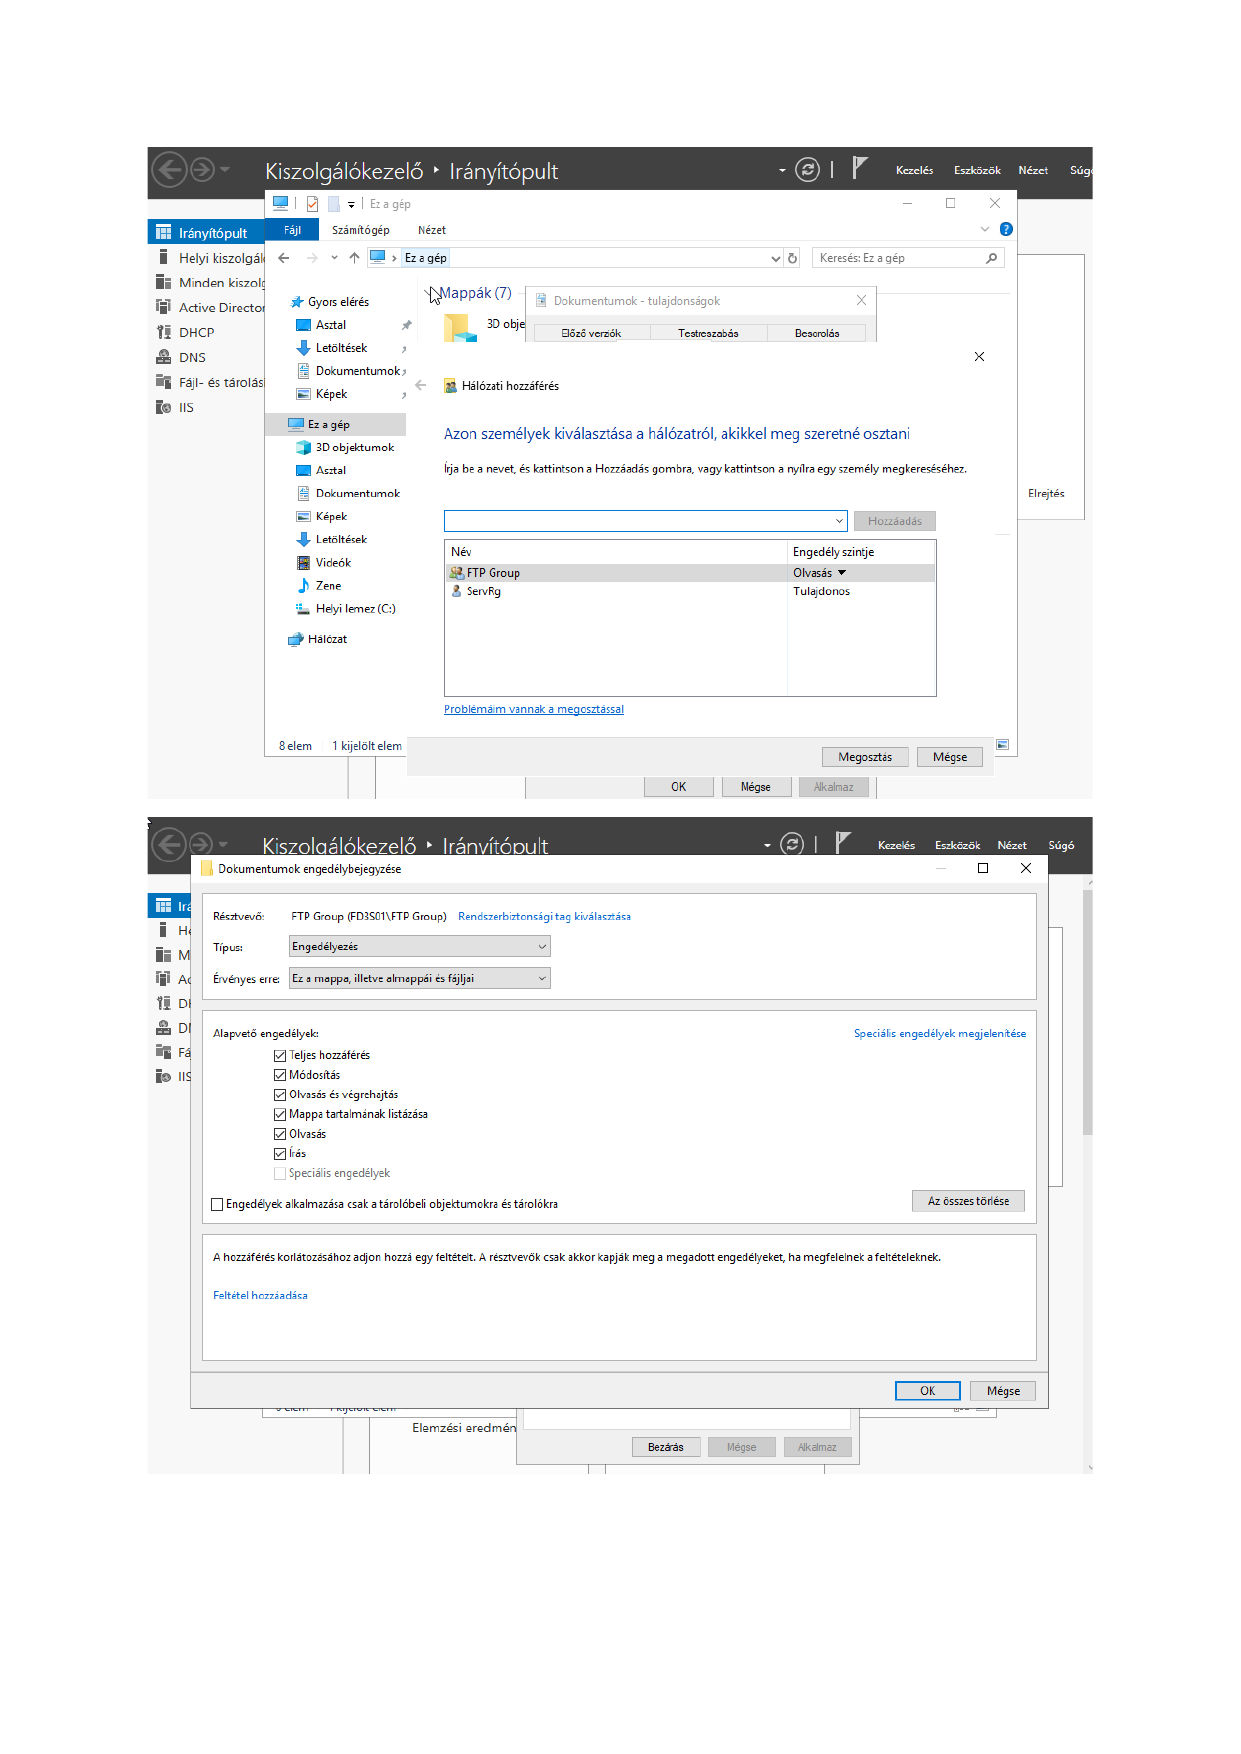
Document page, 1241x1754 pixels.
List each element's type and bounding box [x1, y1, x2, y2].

picture [147, 147, 1093, 799]
picture [147, 817, 1093, 1474]
